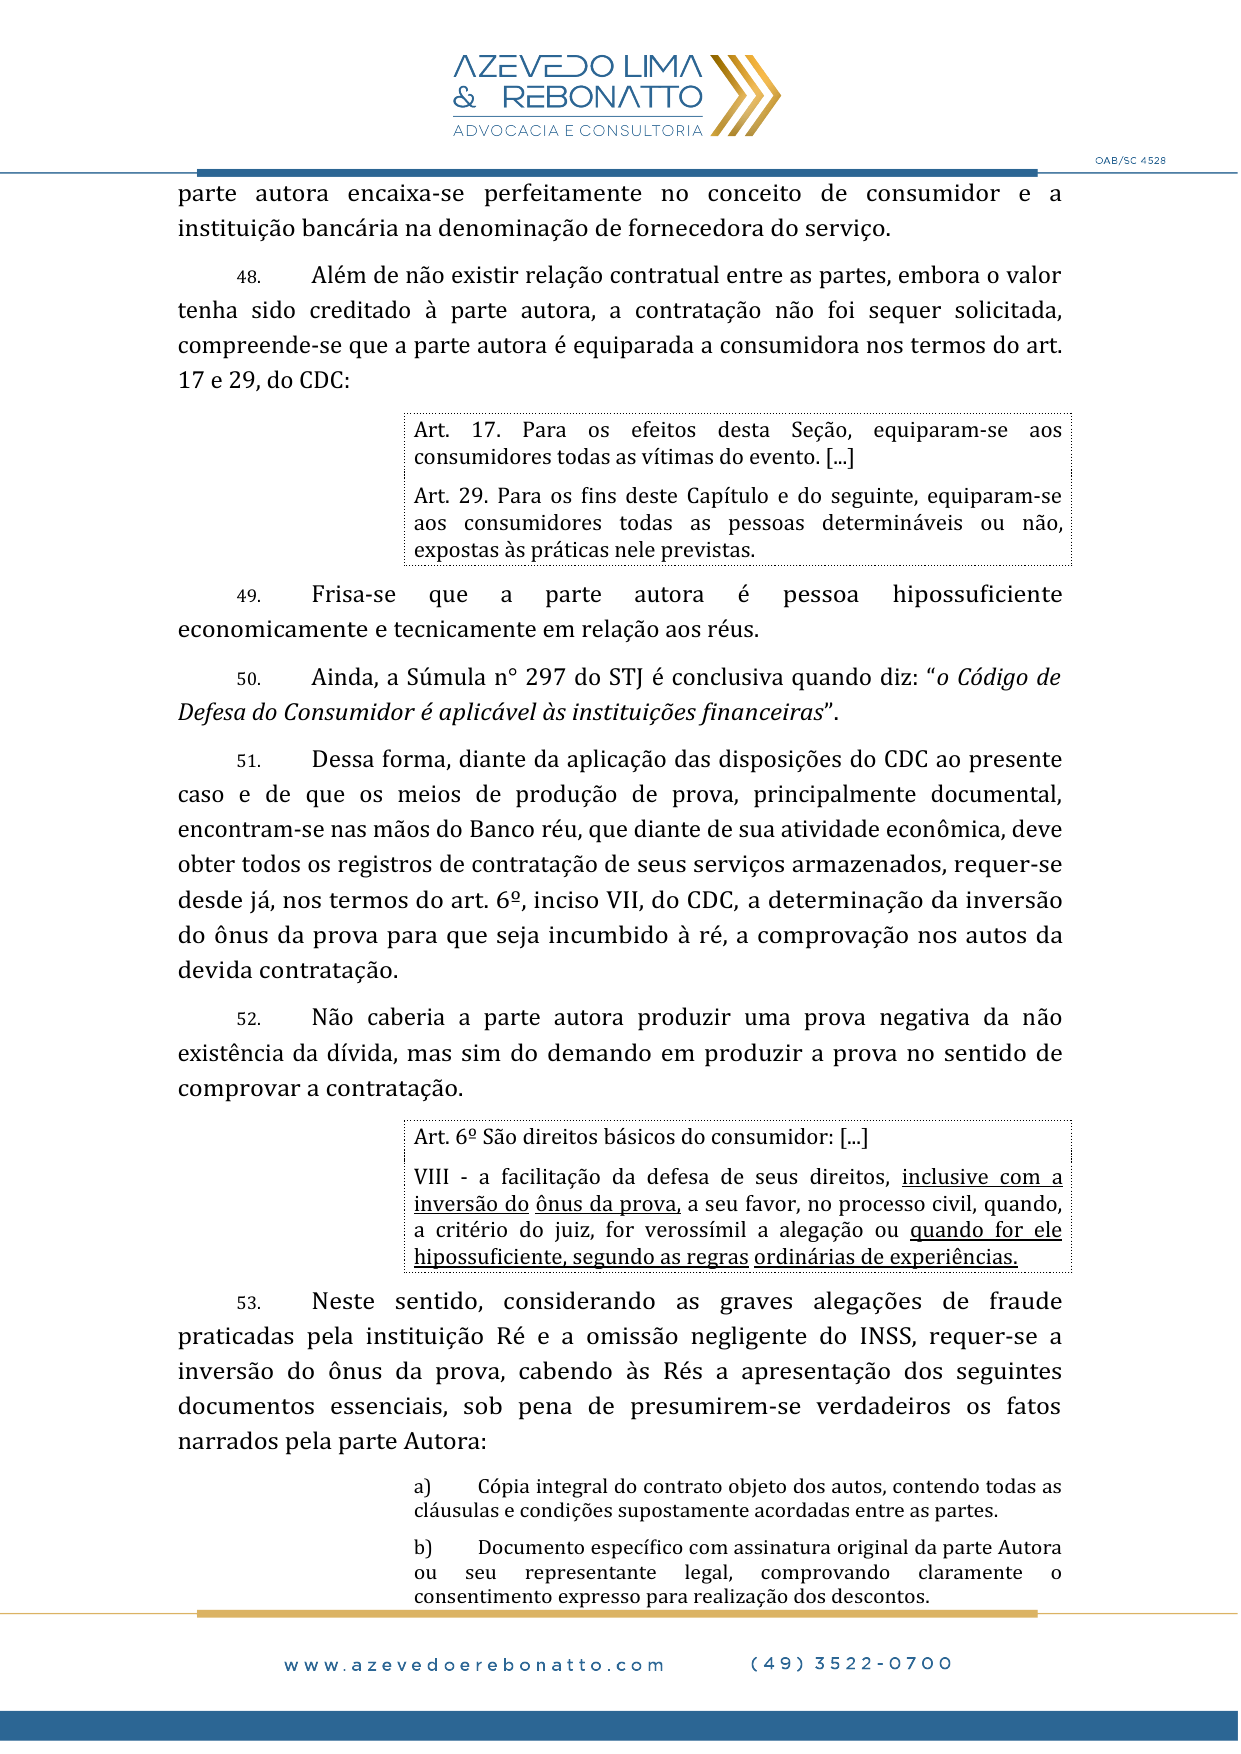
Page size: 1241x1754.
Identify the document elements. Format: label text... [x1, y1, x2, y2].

list Dessa forma, diante da aplicação das disposições do CDC ao presente caso e de que os meios de produção de prova, principalmente documental, encontram-se nas mãos do Banco réu, que diante de sua atividade econômica, deve obter todos os registros de contratação de seus serviços armazenados, requer-se desde já, nos termos do art. 6º, inciso VII, do CDC, a determinação da inversão do ônus da prova para que seja incumbido à ré, a comprovação nos autos da devida contratação. [177, 744, 1063, 984]
text Art. 17. Para os efeitos desta Seção, equiparam-se aos consumidores todas as vítimas do evento. [...] [404, 413, 1072, 470]
text Art. 6º São direitos básicos do consumidor: [...] [404, 1120, 1072, 1150]
list Ainda, a Súmula n° 297 do STJ é conclusiva quando diz: “o Código de Defesa do Consumidor é aplicável às instituições financeiras”. [177, 661, 1063, 726]
text VIII - a facilitação da defesa de seus direitos, inclusive com a inversão do ônus da prova, a seu favor, no processo civil, quando, a critério do juiz, for verossímil a alegação ou quando for ele hipossuficiente, segundo as regras ordinárias de experiências. [404, 1159, 1072, 1273]
list Não caberia a parte autora produzir uma prova negativa da não existência da dívida, mas sim do demando em produzir a prova no sentido de comprovar a contratação. [177, 1002, 1063, 1102]
picture [0, 0, 1238, 1741]
list Cópia integral do contrato objeto dos autos, contendo todas as cláusulas e condições supostamente acordadas entre as partes. [413, 1473, 1063, 1522]
list Além de não existir relação contratual entre as partes, embora o valor tenha sido creditado à parte autora, a contratação não foi sequer solicitada, compreende-se que a parte autora é equiparada a consumidora nos termos do art. 17 e 29, do CDC: [177, 260, 1063, 394]
text Art. 29. Para os fins deste Capítulo e do seguinte, equiparam-se aos consumidores todas as pessoas determináveis ou não, expostas às práticas nele previstas. [404, 479, 1072, 566]
list Frisa-se que a parte autora é pessoa hipossuficiente economicamente e tecnicamente em relação aos réus. [177, 578, 1063, 643]
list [177, 177, 1063, 242]
list Documento específico com assinatura original da parte Autora ou seu representante legal, comprovando claramente o consentimento expresso para realização dos descontos. [413, 1535, 1063, 1608]
list Neste sentido, considerando as graves alegações de fraude praticadas pela instituição Ré e a omissão negligente do INSS, requer-se a inversão do ônus da prova, cabendo às Rés a apresentação dos seguintes documentos essenciais, sob pena de presumirem-se verdadeiros os fatos narrados pela parte Autora: [177, 1286, 1063, 1455]
